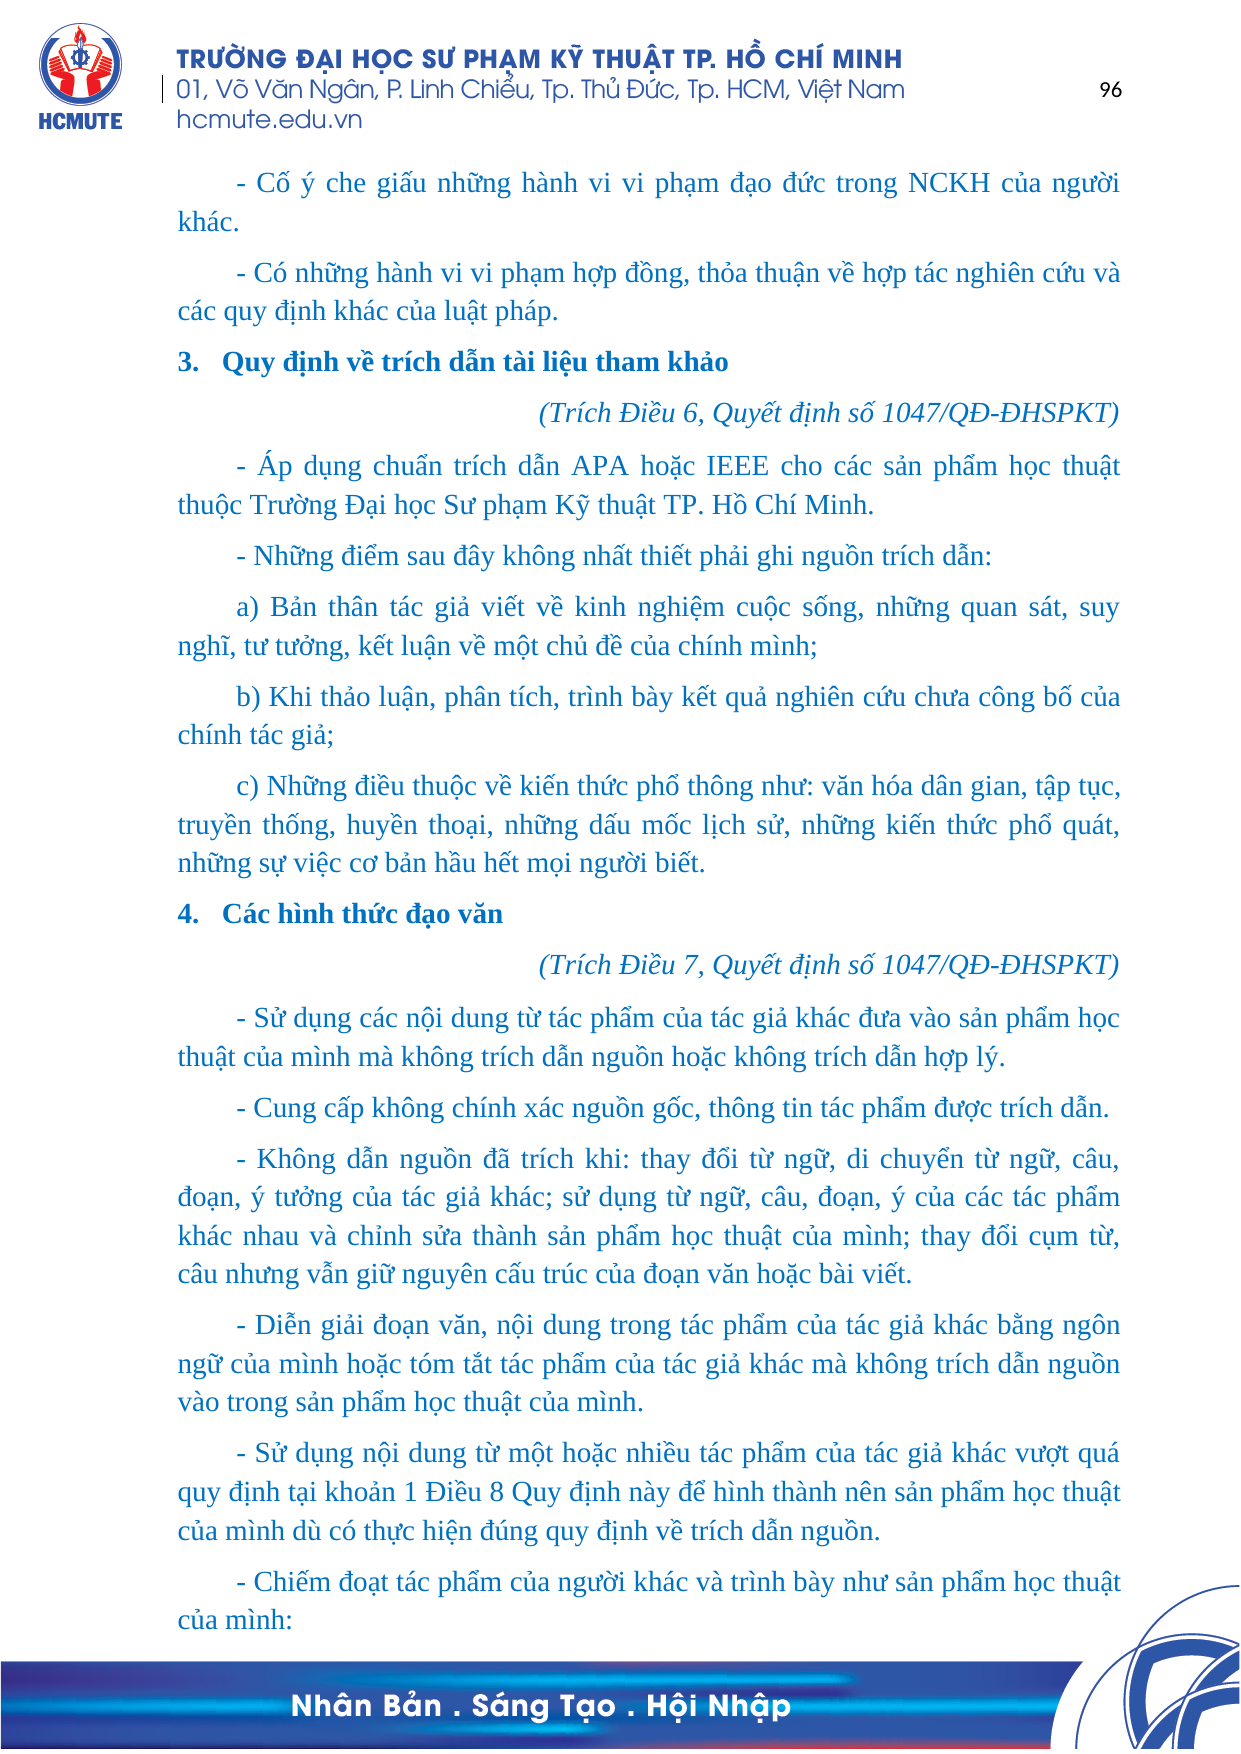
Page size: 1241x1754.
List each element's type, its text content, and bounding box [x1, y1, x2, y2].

text - Sử dụng các nội dung từ tác phẩm của tác giả khác đưa vào sản phẩm học thuật của mình mà không trích dẫn nguồn hoặc không trích dẫn hợp lý. [177, 1000, 1122, 1072]
text - Có những hành vi vi phạm hợp đồng, thỏa thuận về hợp tác nghiên cứu và các quy định khác của luật pháp. [177, 255, 1122, 327]
text - Áp dụng chuẩn trích dẫn APA hoặc IEEE cho các sản phẩm học thuật thuộc Trường Đại học Sư phạm Kỹ thuật TP. Hồ Chí Minh. [177, 448, 1122, 521]
text - Diễn giải đoạn văn, nội dung trong tác phẩm của tác giả khác bằng ngôn ngữ của mình hoặc tóm tắt tác phẩm của tác giả khác mà không trích dẫn nguồn vào trong sản phẩm học thuật của mình. [177, 1307, 1122, 1418]
text - Cố ý che giấu những hành vi vi phạm đạo đức trong NCKH của người khác. [177, 165, 1122, 237]
text - Chiếm đoạt tác phẩm của người khác và trình bày như sản phẩm học thuật của mình: [177, 1564, 1122, 1636]
text - Không dẫn nguồn đã trích khi: thay đổi từ ngữ, di chuyển từ ngữ, câu, đoạn, ý tưởng của tác giả khác; sử dụng từ ngữ, câu, đoạn, ý của các tác phẩm khác nhau và chỉnh sửa thành sản phẩm học thuật của mình; thay đổi cụm từ, câu nhưng vẫn giữ nguyên cấu trúc của đoạn văn hoặc bài viết. [177, 1141, 1122, 1290]
text - Cung cấp không chính xác nguồn gốc, thông tin tác phẩm được trích dẫn. [177, 1090, 1122, 1123]
picture [0, 0, 1240, 1749]
text c) Những điều thuộc về kiến thức phổ thông như: văn hóa dân gian, tập tục, truyền thống, huyền thoại, những dấu mốc lịch sử, những kiến thức phổ quát, những sự việc cơ bản hầu hết mọi người biết. [177, 768, 1122, 879]
text a) Bản thân tác giả viết về kinh nghiệm cuộc sống, những quan sát, suy nghĩ, tư tưởng, kết luận về một chủ đề của chính mình; [177, 589, 1122, 661]
subtitle Các hình thức đạo văn [177, 896, 1122, 930]
text b) Khi thảo luận, phân tích, trình bày kết quả nghiên cứu chưa công bố của chính tác giả; [177, 679, 1122, 751]
text (Trích Điều 6, Quyết định số 1047/QĐ-ĐHSPKT) [215, 396, 1122, 429]
text - Những điểm sau đây không nhất thiết phải ghi nguồn trích dẫn: [177, 538, 1122, 572]
text - Sử dụng nội dung từ một hoặc nhiều tác phẩm của tác giả khác vượt quá quy định tại khoản 1 Điều 8 Quy định này để hình thành nên sản phẩm học thuật của mình dù có thực hiện đúng quy định về trích dẫn nguồn. [177, 1436, 1122, 1546]
subtitle Quy định về trích dẫn tài liệu tham khảo [177, 344, 1122, 378]
text (Trích Điều 7, Quyết định số 1047/QĐ-ĐHSPKT) [215, 947, 1122, 981]
